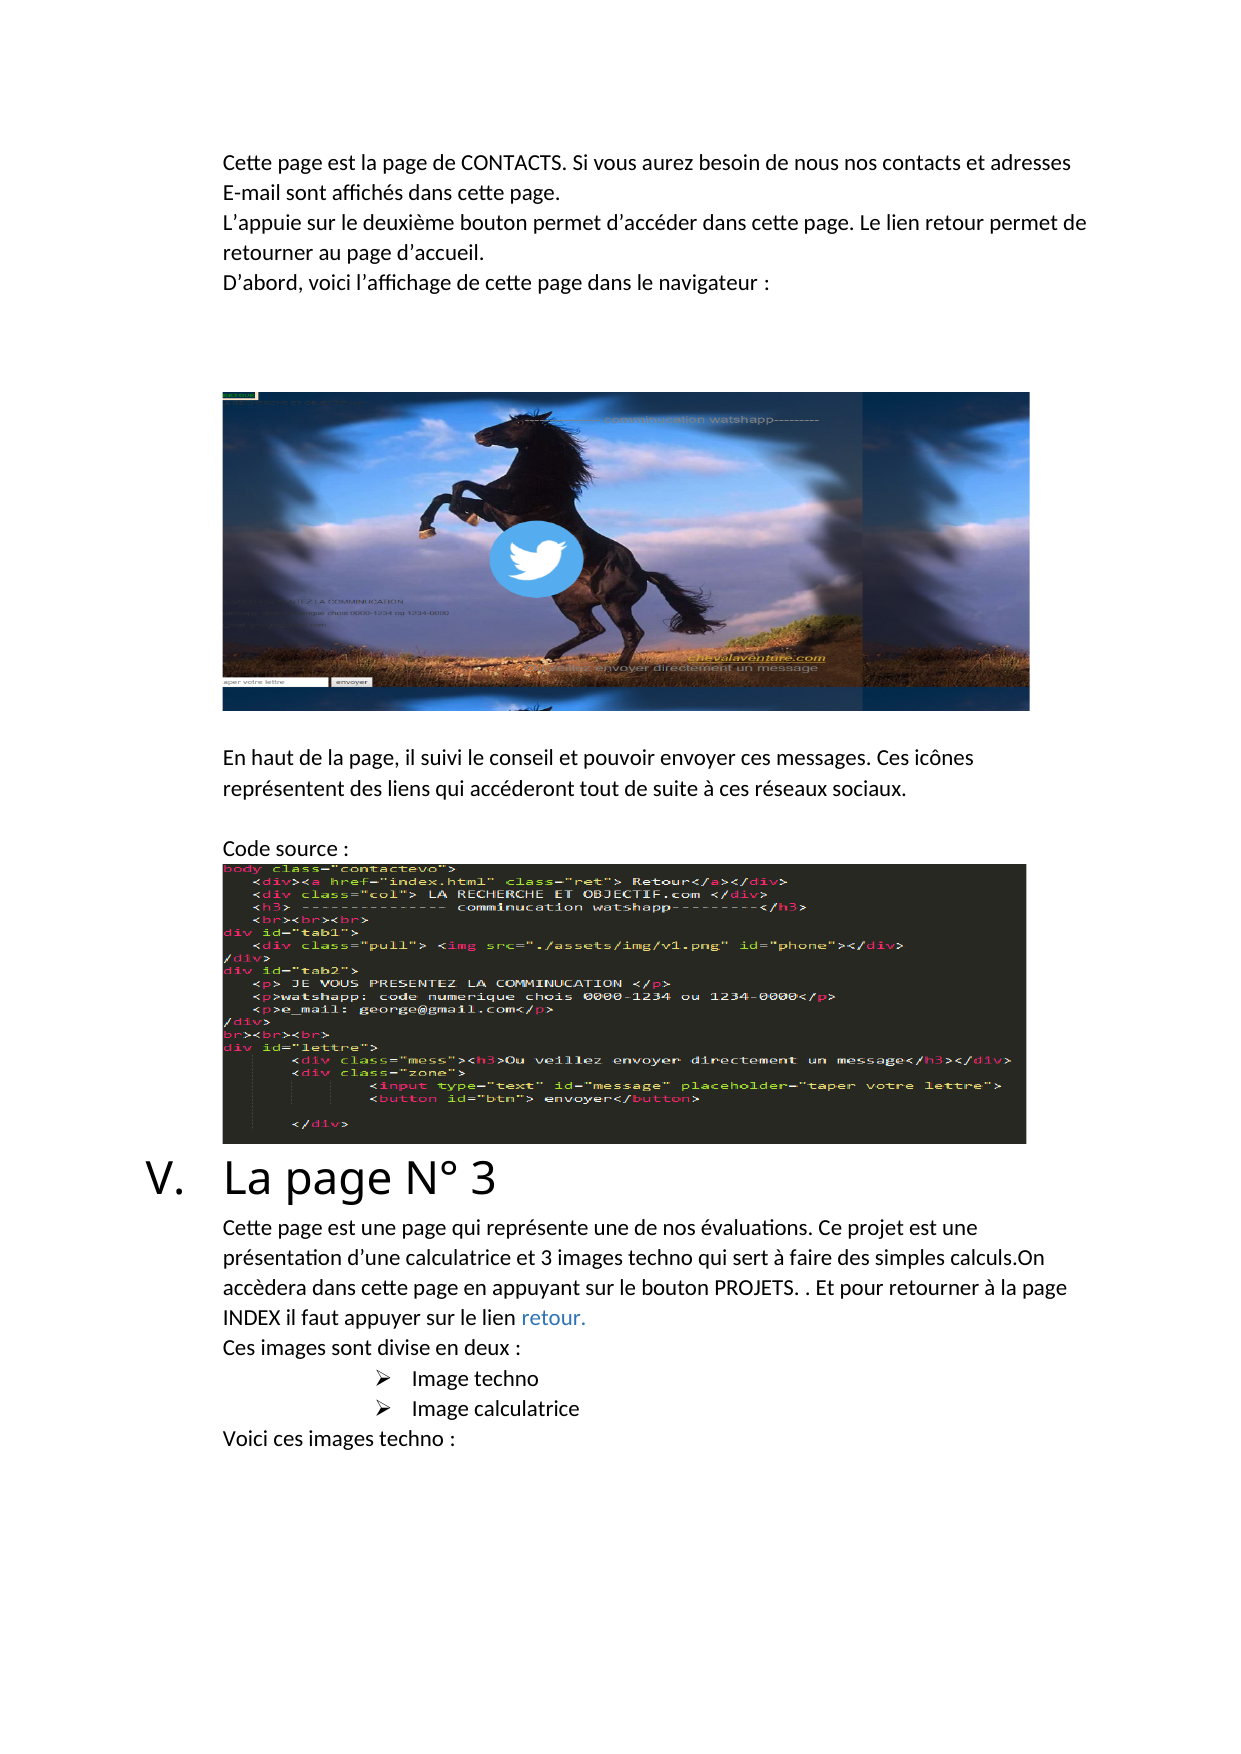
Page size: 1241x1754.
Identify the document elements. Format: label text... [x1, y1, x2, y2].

list D’abord, voici l’affichage de cette page dans le navigateur : [223, 268, 1093, 296]
list La page N° 3 [185, 1145, 1093, 1208]
list Image techno [374, 1364, 1093, 1392]
picture [222, 392, 1030, 711]
list Image calculatrice [374, 1394, 1093, 1422]
list L’appuie sur le deuxième bouton permet d’accéder dans cette page. Le lien retour permet de retourner au page d’accueil. [223, 208, 1093, 266]
list Ces images sont divise en deux : [223, 1333, 1093, 1361]
picture [222, 864, 1027, 1144]
list Voici ces images techno : [223, 1424, 1093, 1452]
list Cette page est la page de CONTACTS. Si vous aurez besoin de nous nos contacts et adresses E-mail sont affichés dans cette page. [223, 148, 1093, 206]
list Code source : [223, 834, 1093, 862]
list Cette page est une page qui représente une de nos évaluations. Ce projet est une présentation d’une calculatrice et 3 images techno qui sert à faire des simples calculs.On accèdera dans cette page en appuyant sur le bouton PROJETS. . Et pour retourner à la page INDEX il faut appuyer sur le lien retour. [223, 1213, 1093, 1331]
list En haut de la page, il suivi le conseil et pouvoir envoyer ces messages. Ces icônes représentent des liens qui accéderont tout de suite à ces réseaux sociaux. [223, 743, 1093, 802]
